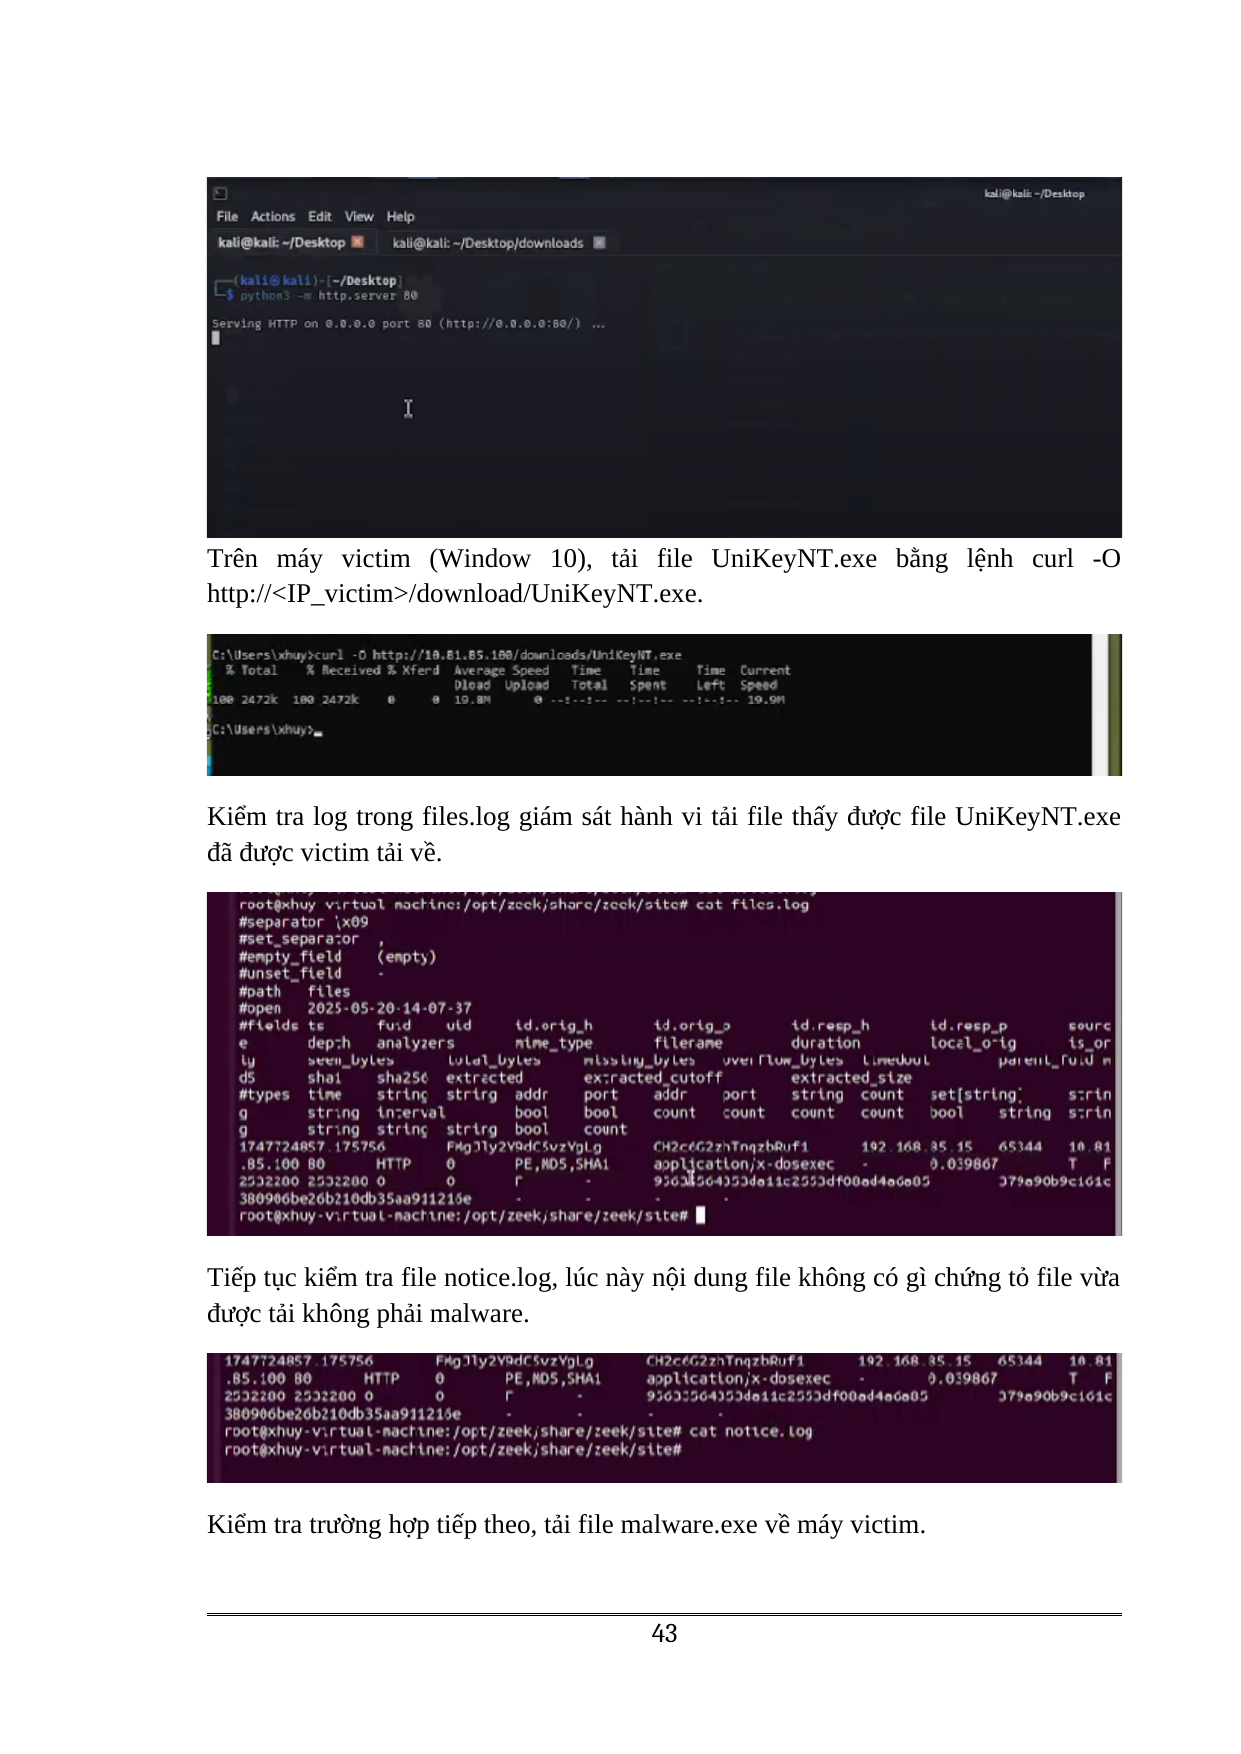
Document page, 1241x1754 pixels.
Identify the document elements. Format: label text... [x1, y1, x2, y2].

picture [206, 1353, 1123, 1483]
text Kiểm tra log trong files.log giám sát hành vi tải file thấy được file UniKeyNT.exe đã được victim tải về. [207, 801, 1122, 867]
text Kiểm tra trường hợp tiếp theo, tải file malware.exe về máy victim. [207, 1508, 1122, 1539]
picture [206, 634, 1123, 776]
picture [206, 177, 1123, 538]
picture [206, 892, 1123, 1236]
text Tiếp tục kiểm tra file notice.log, lúc này nội dung file không có gì chứng tỏ file vừa được tải không phải malware. [207, 1261, 1122, 1328]
text Trên máy victim (Window 10), tải file UniKeyNT.exe bằng lệnh curl -O http://<IP_victim>/download/UniKeyNT.exe. [207, 538, 1122, 609]
